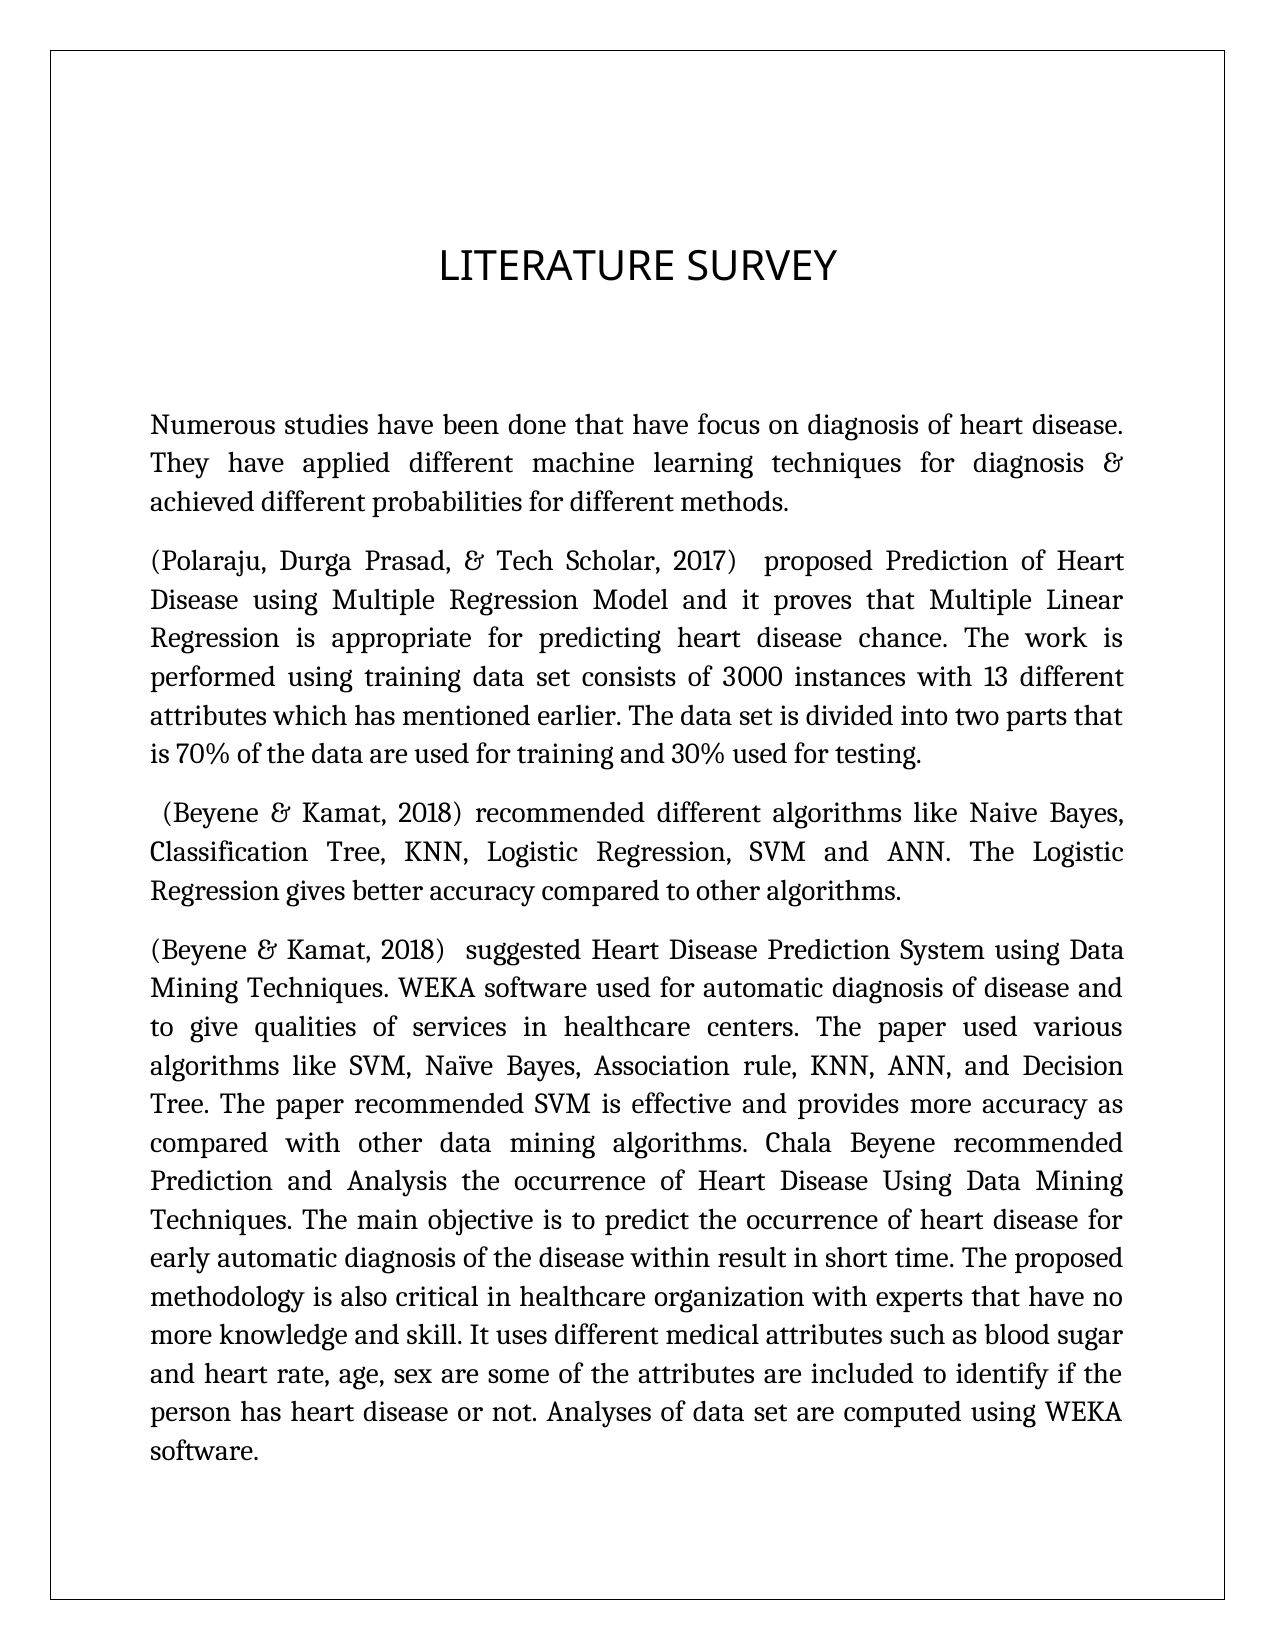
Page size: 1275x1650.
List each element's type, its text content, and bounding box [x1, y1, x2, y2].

text Numerous studies have been done that have focus on diagnosis of heart disease. They have applied different machine learning techniques for diagnosis & achieved different probabilities for different methods. [150, 408, 1125, 519]
text LITERATURE SURVEY [150, 236, 1125, 293]
text (Beyene & Kamat, 2018) ⁠recommended different algorithms like Naive Bayes, Classification Tree, KNN, Logistic Regression, SVM and ANN. The Logistic Regression gives better accuracy compared to other algorithms. [150, 797, 1125, 907]
text (Polaraju, Durga Prasad, & Tech Scholar, 2017) ⁠ proposed Prediction of Heart Disease using Multiple Regression Model and it proves that Multiple Linear Regression is appropriate for predicting heart disease chance. The work is performed using training data set consists of 3000 instances with 13 different attributes which has mentioned earlier. The data set is divided into two parts that is 70% of the data are used for training and 30% used for testing. [150, 544, 1125, 771]
text (Beyene & Kamat, 2018) ⁠ suggested Heart Disease Prediction System using Data Mining Techniques. WEKA software used for automatic diagnosis of disease and to give qualities of services in healthcare centers. The paper used various algorithms like SVM, Naïve Bayes, Association rule, KNN, ANN, and Decision Tree. The paper recommended SVM is effective and provides more accuracy as compared with other data mining algorithms. Chala Beyene recommended Prediction and Analysis the occurrence of Heart Disease Using Data Mining Techniques. The main objective is to predict the occurrence of heart disease for early automatic diagnosis of the disease within result in short time. The proposed methodology is also critical in healthcare organization with experts that have no more knowledge and skill. It uses different medical attributes such as blood sugar and heart rate, age, sex are some of the attributes are included to identify if the person has heart disease or not. Analyses of data set are computed using WEKA software. [150, 933, 1125, 1468]
